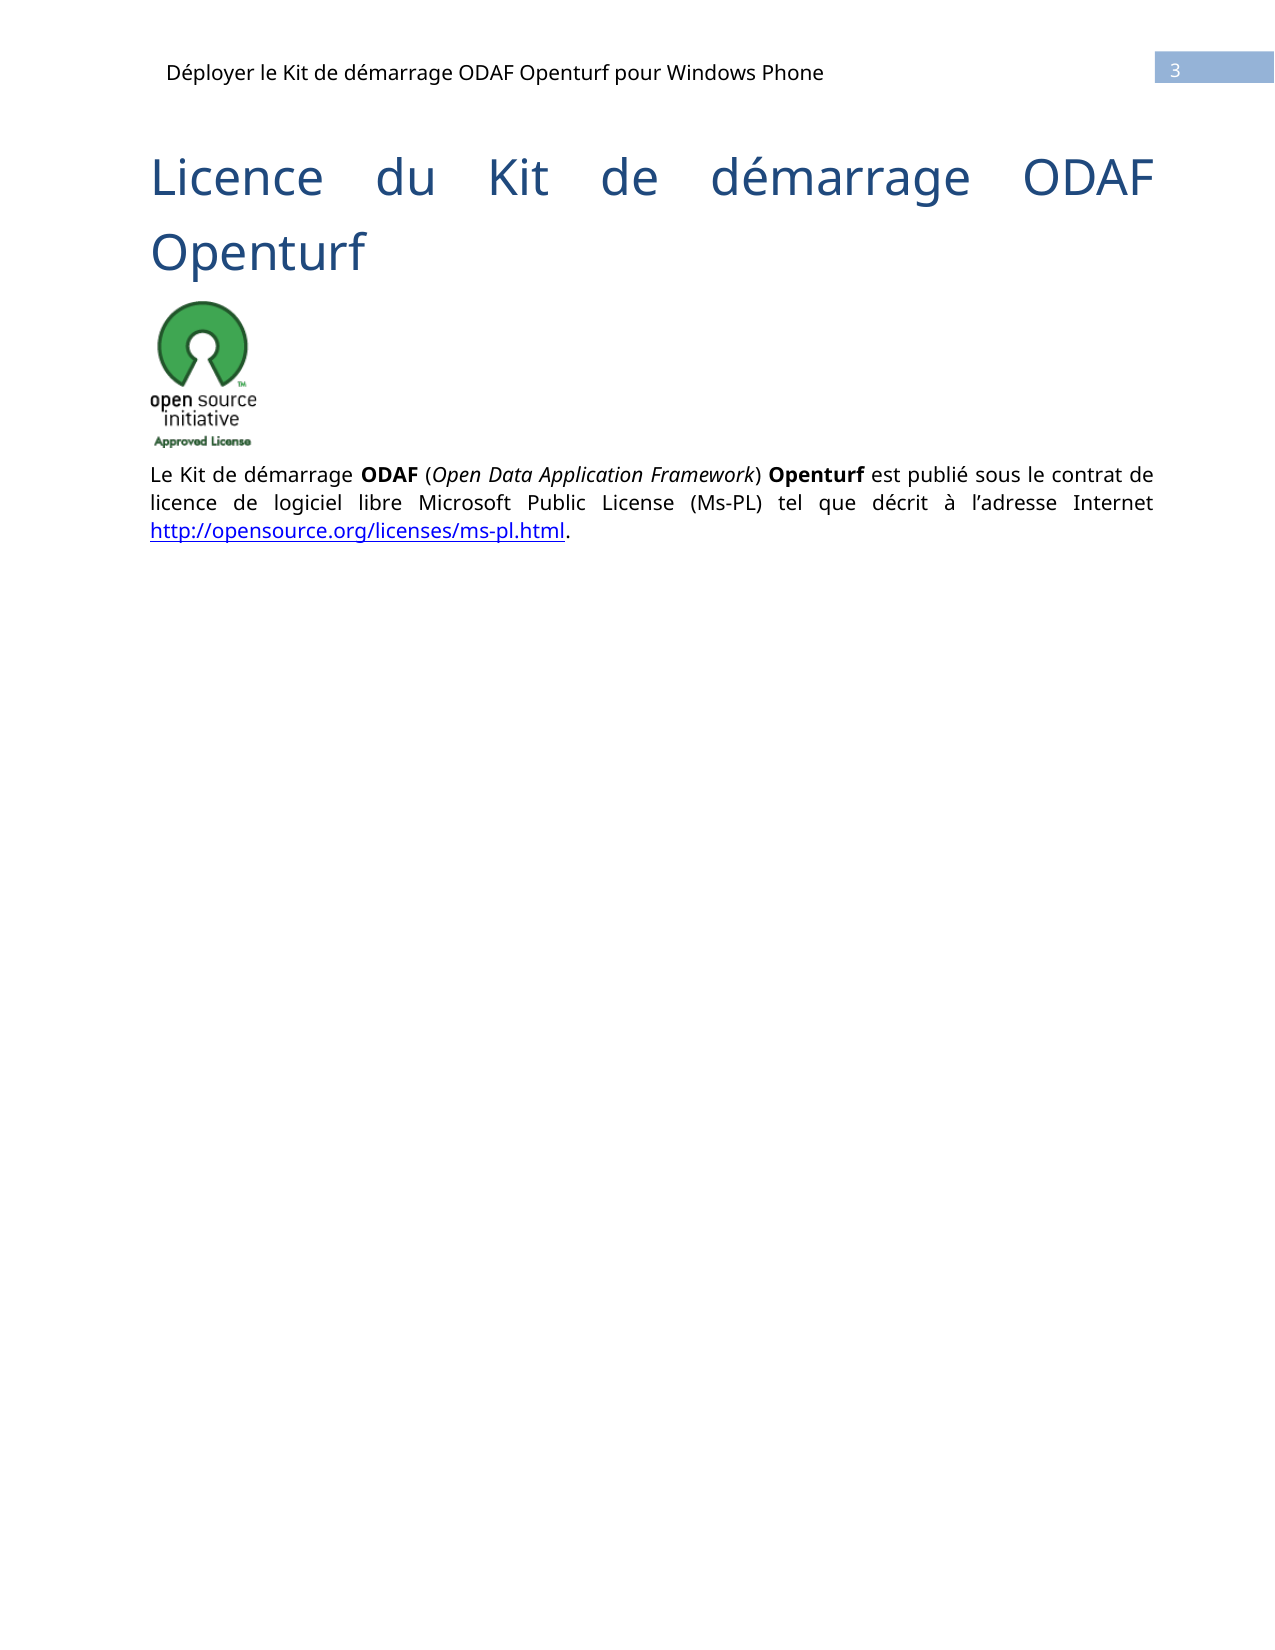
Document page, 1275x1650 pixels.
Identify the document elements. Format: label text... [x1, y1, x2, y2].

text Le Kit de démarrage ODAF (Open Data Application Framework) Openturf est publié sous le contrat de licence de logiciel libre Microsoft Public License (Ms-PL) tel que décrit à l’adresse Internet http://opensource.org/licenses/ms-pl.html. [150, 460, 1155, 545]
subtitle Licence du Kit de démarrage ODAF Openturf [150, 135, 1155, 285]
picture [150, 301, 257, 448]
